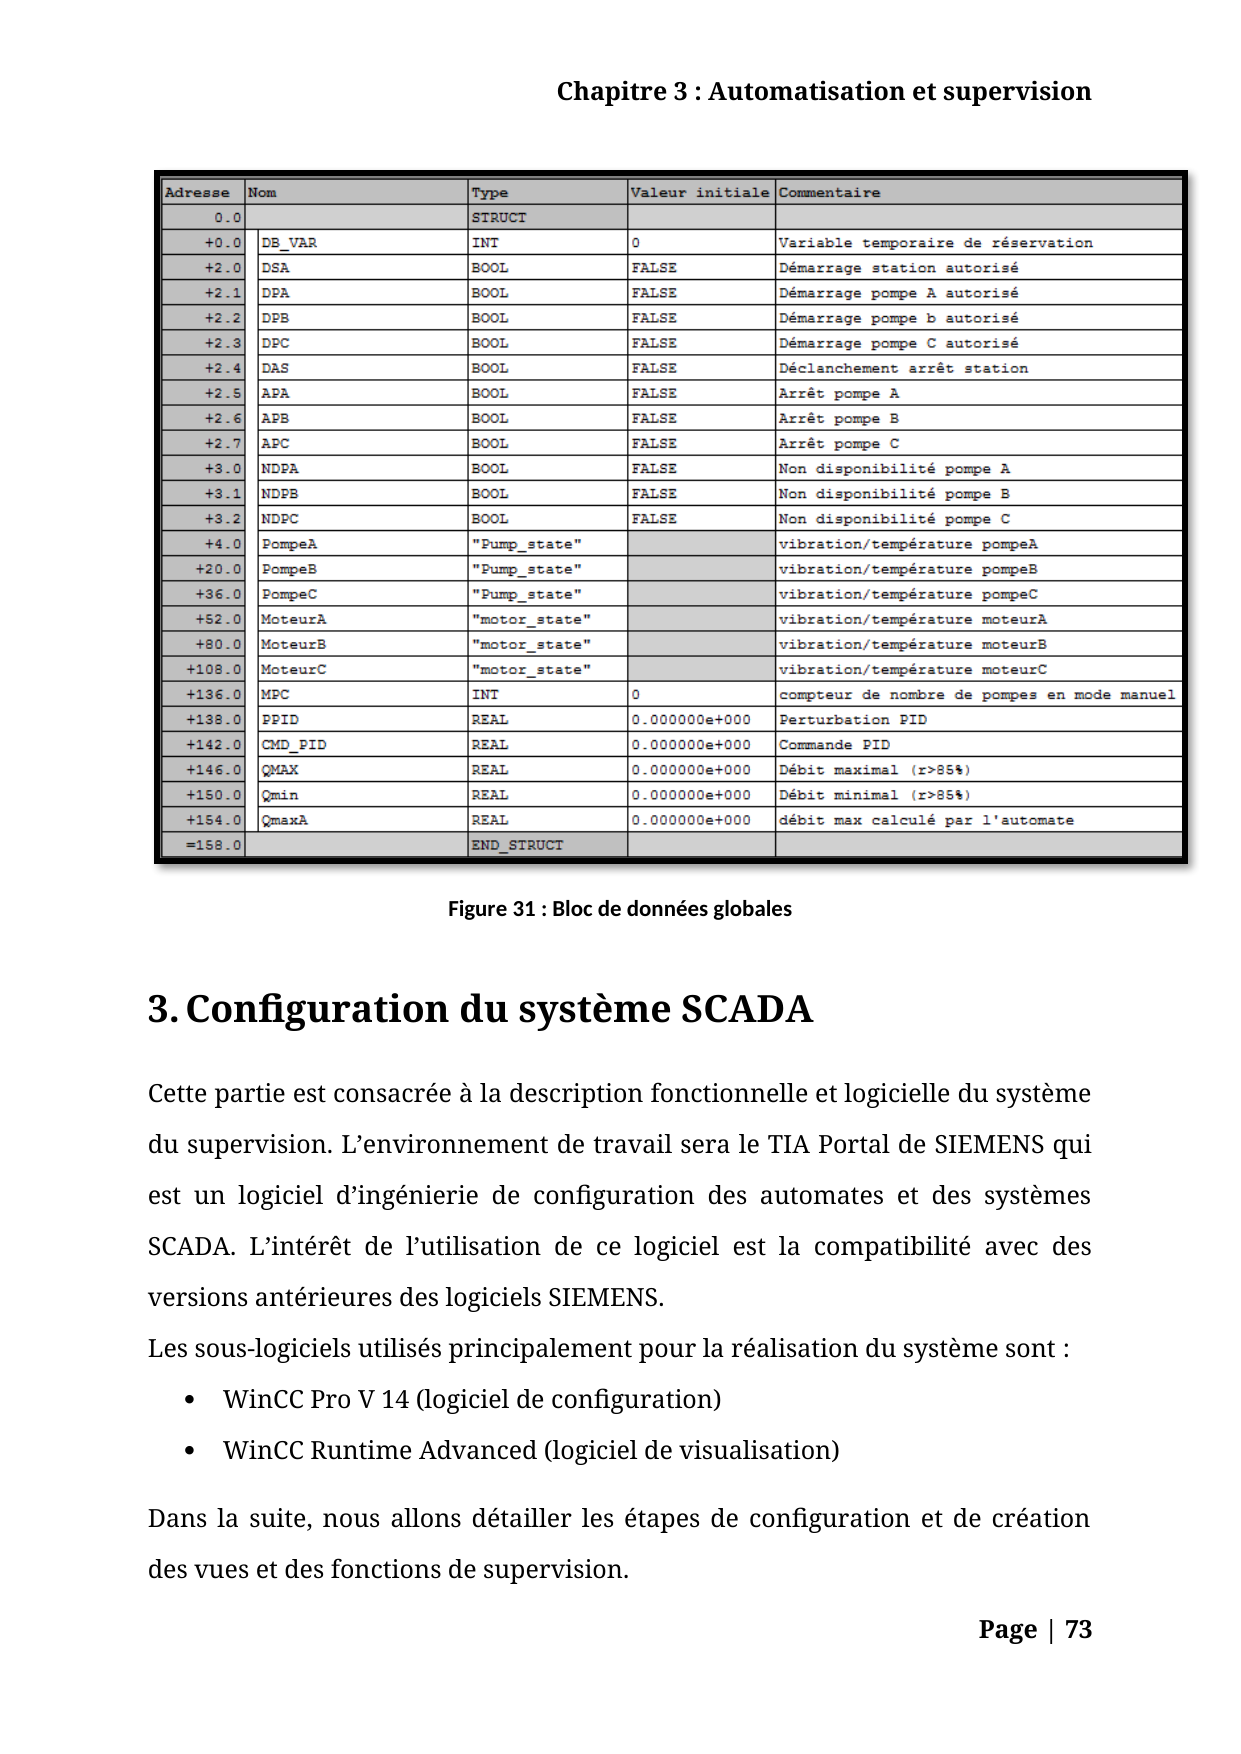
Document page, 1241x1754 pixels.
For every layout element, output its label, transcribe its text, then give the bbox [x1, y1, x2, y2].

list WinCC Runtime Advanced (logiciel de visualisation) [185, 1432, 1092, 1467]
list Configuration du système SCADA [148, 982, 1092, 1033]
text Cette partie est consacrée à la description fonctionnelle et logicielle du système du supervision. L’environnement de travail sera le TIA Portal de SIEMENS qui est un logiciel d’ingénierie de configuration des automates et des systèmes SCADA. L’intérêt de l’utilisation de ce logiciel est la compatibilité avec des versions antérieures des logiciels SIEMENS. [148, 1075, 1092, 1313]
text Dans la suite, nous allons détailler les étapes de configuration et de création des vues et des fonctions de supervision. [148, 1500, 1092, 1585]
text Les sous-logiciels utilisés principalement pour la réalisation du système sont : [148, 1330, 1092, 1364]
picture [160, 176, 1182, 858]
text Figure 31 : Bloc de données globales [148, 894, 1092, 922]
list WinCC Pro V 14 (logiciel de configuration) [185, 1381, 1092, 1416]
